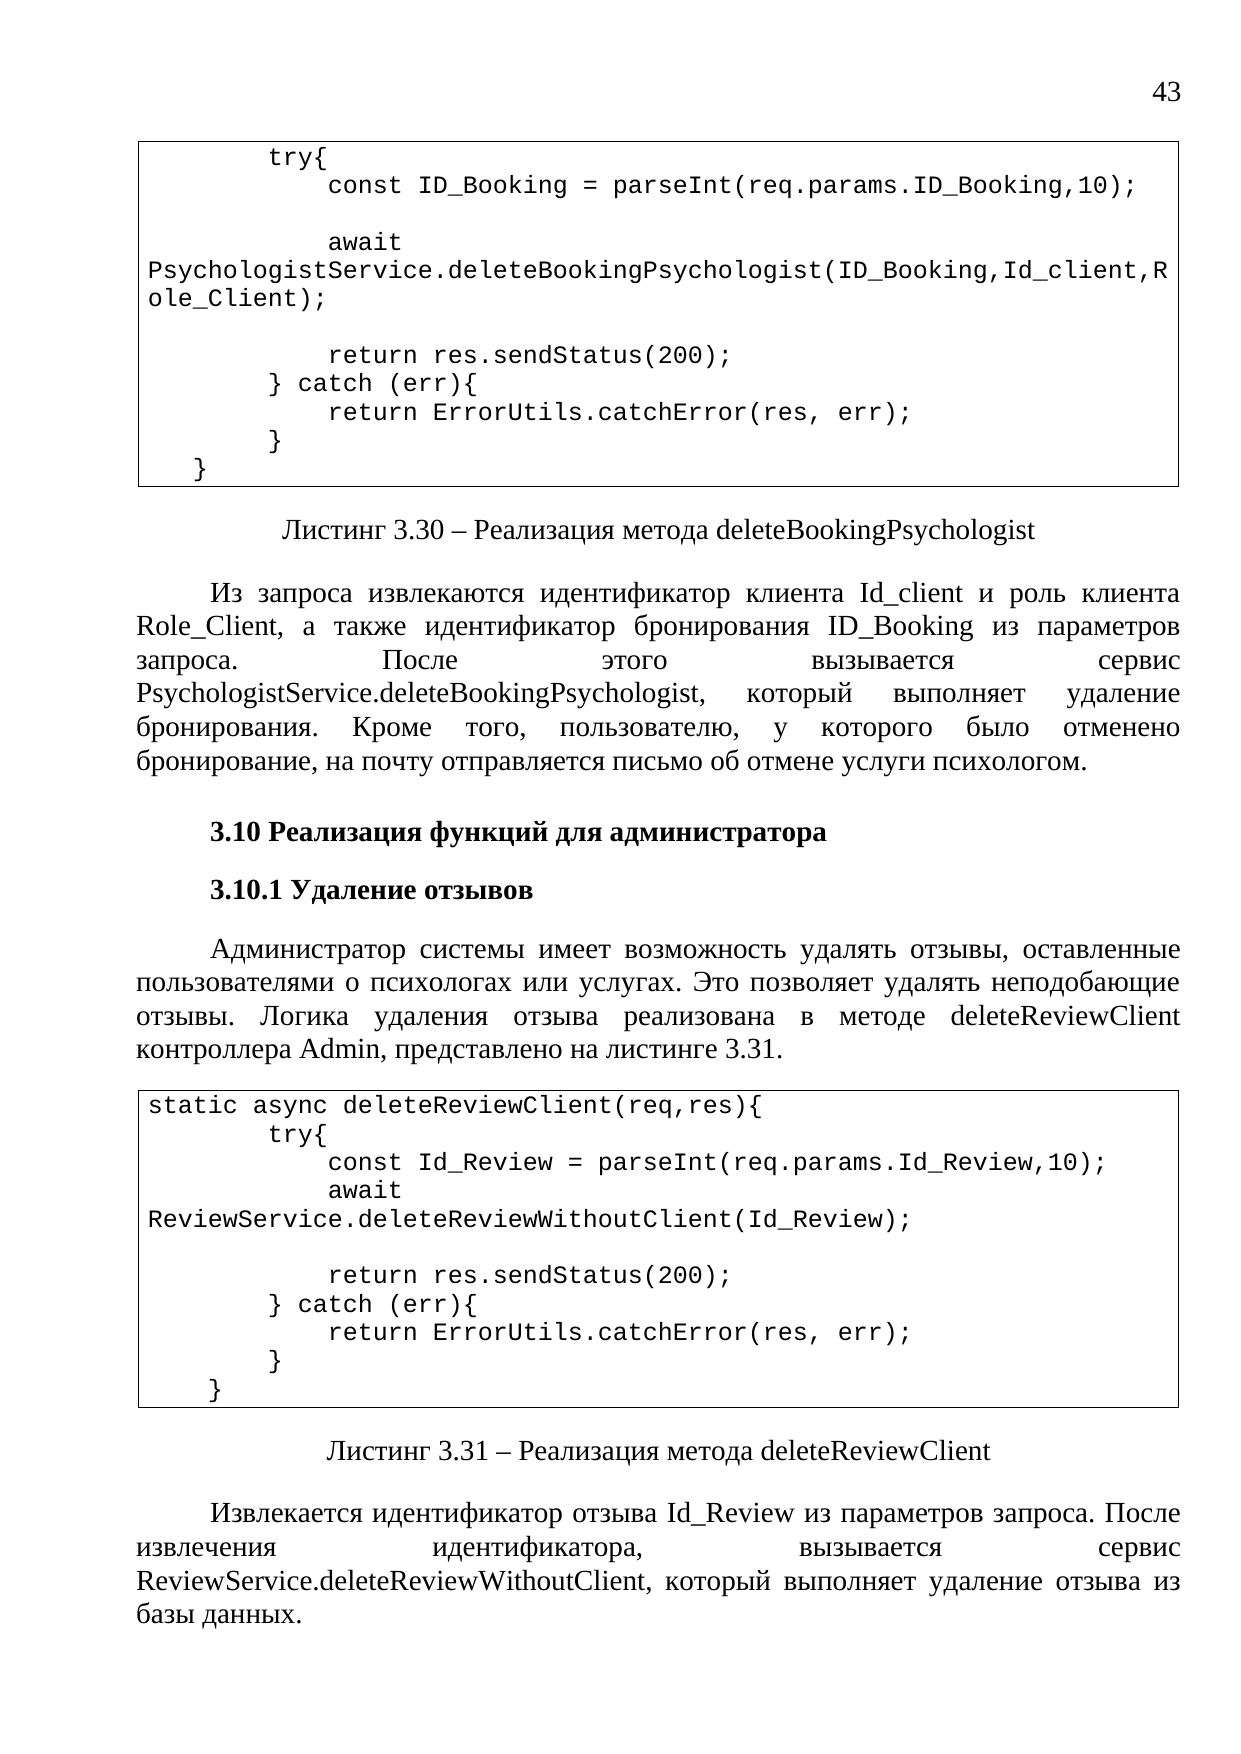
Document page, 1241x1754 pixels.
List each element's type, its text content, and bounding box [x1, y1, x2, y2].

text Администратор системы имеет возможность удалять отзывы, оставленные пользователями о психологах или услугах. Это позволяет удалять неподобающие отзывы. Логика удаления отзыва реализована в методе deleteReviewClient контроллера Admin, представлено на листинге 3.31. [136, 931, 1181, 1065]
text return ErrorUtils.catchError(res, err); [139, 1317, 1178, 1345]
text Листинг 3.31 – Реализация метода deleteReviewClient [136, 1433, 1181, 1466]
text } [139, 424, 1178, 453]
text await PsychologistService.deleteBookingPsychologist(ID_Booking,Id_client,Role_Client); [139, 226, 1178, 314]
subtitle Удаление отзывов [136, 872, 1181, 906]
text try{ [139, 142, 1178, 169]
text try{ [139, 1118, 1178, 1147]
text const Id_Review = parseInt(req.params.Id_Review,10); [139, 1147, 1178, 1175]
text Из запроса извлекаются идентификатор клиента Id_client и роль клиента Role_Client, а также идентификатор бронирования ID_Booking из параметров запроса. После этого вызывается сервис PsychologistService.deleteBookingPsychologist, который выполняет удаление бронирования. Кроме того, пользователю, у которого было отменено бронирование, на почту отправляется письмо об отмене услуги психологом. [136, 575, 1181, 776]
text } catch (err){ [139, 1288, 1178, 1317]
text } [139, 453, 1178, 486]
text return ErrorUtils.catchError(res, err); [139, 396, 1178, 424]
text Извлекается идентификатор отзыва Id_Review из параметров запроса. После извлечения идентификатора, вызывается сервис ReviewService.deleteReviewWithoutClient, который выполняет удаление отзыва из базы данных. [136, 1496, 1181, 1630]
text return res.sendStatus(200); [139, 339, 1178, 368]
text return res.sendStatus(200); [139, 1260, 1178, 1288]
text } [139, 1373, 1178, 1407]
text } catch (err){ [139, 368, 1178, 396]
text } [139, 1345, 1178, 1373]
subtitle Реализация функций для администратора [136, 814, 1181, 847]
text await ReviewService.deleteReviewWithoutClient(Id_Review); [139, 1175, 1178, 1235]
text Листинг 3.30 – Реализация метода deleteBookingPsychologist [136, 512, 1181, 546]
text static async deleteReviewClient(req,res){ [139, 1091, 1178, 1118]
text const ID_Booking = parseInt(req.params.ID_Booking,10); [139, 169, 1178, 201]
